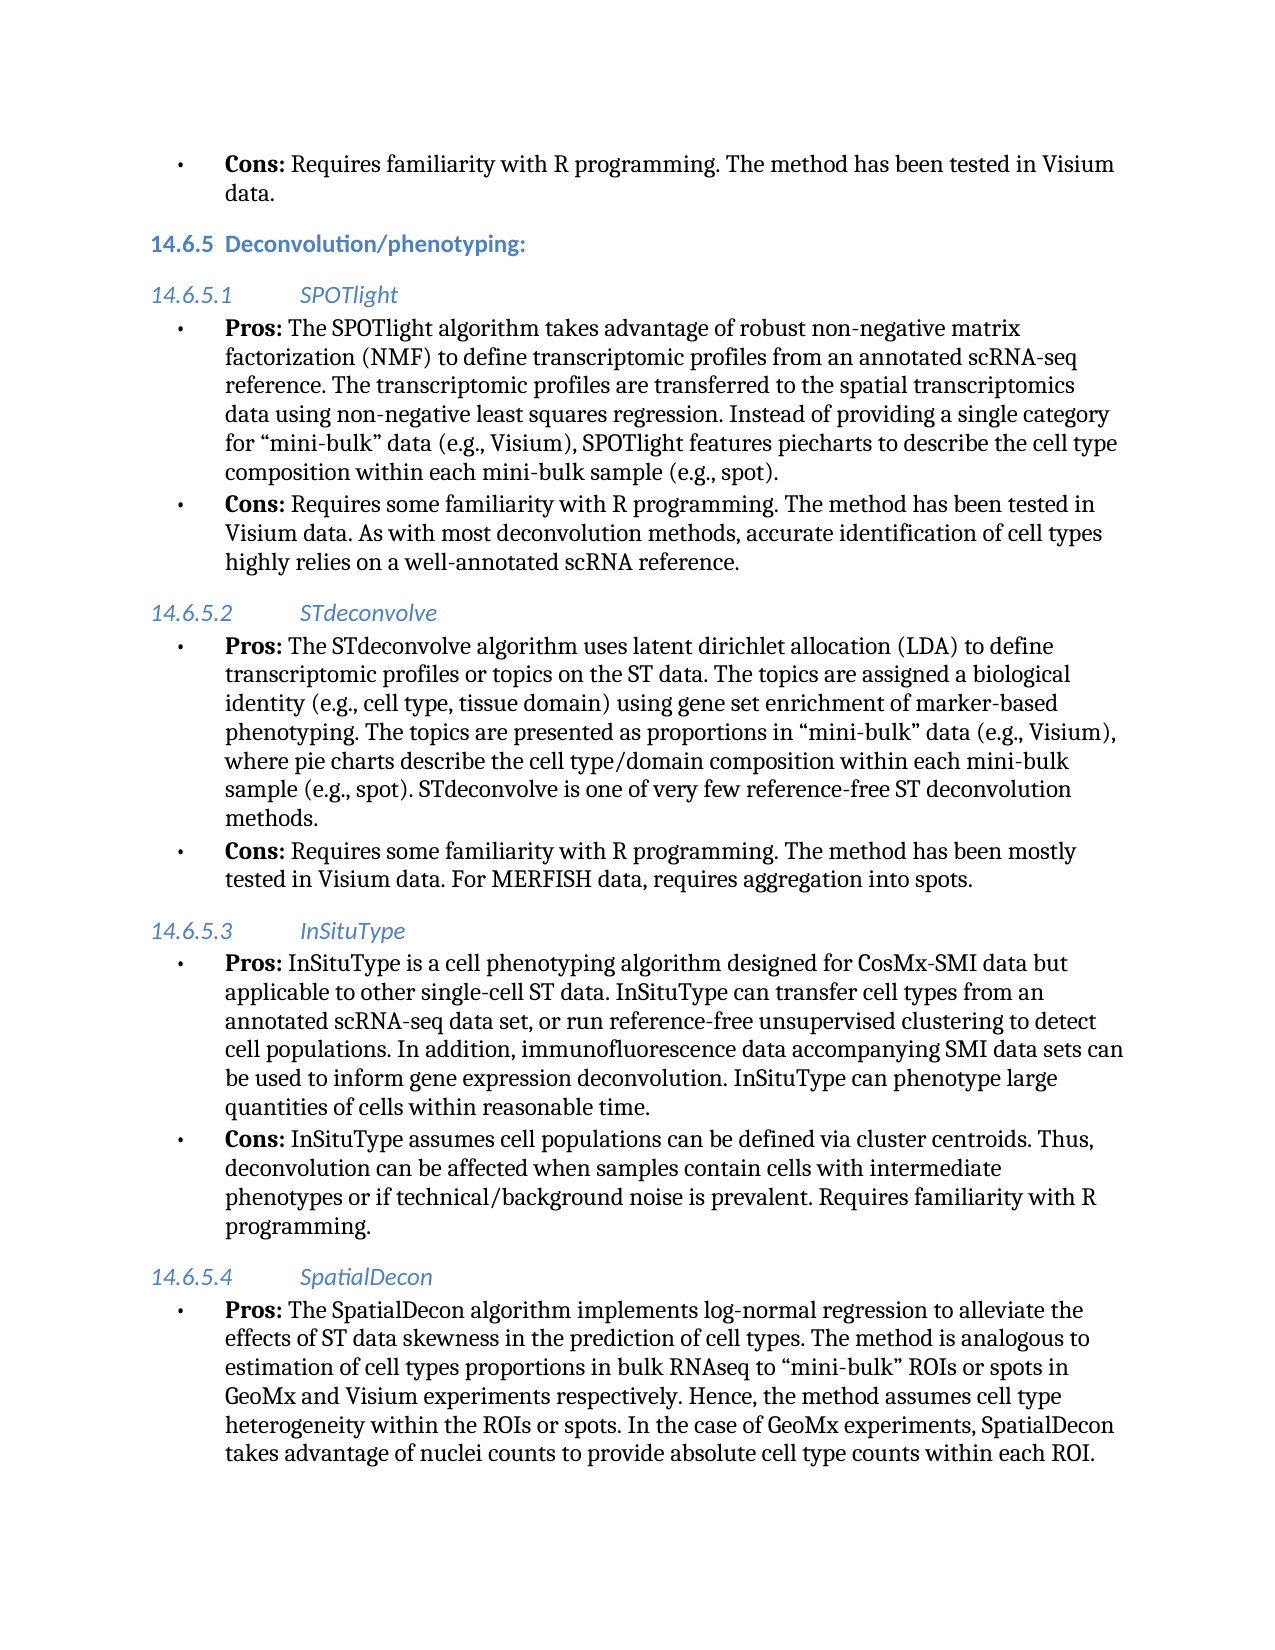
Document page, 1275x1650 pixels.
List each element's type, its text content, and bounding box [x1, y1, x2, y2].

list Cons: Requires some familiarity with R programming. The method has been mostly tested in Visium data. For MERFISH data, requires aggregation into spots. [175, 837, 1125, 894]
subtitle 14.6.5.2 STdeconvolve [150, 597, 1125, 628]
list Cons: Requires some familiarity with R programming. The method has been tested in Visium data. As with most deconvolution methods, accurate identification of cell types highly relies on a well-annotated scRNA reference. [175, 490, 1125, 576]
subtitle 14.6.5.4 SpatialDecon [150, 1261, 1125, 1292]
list Pros: The STdeconvolve algorithm uses latent dirichlet allocation (LDA) to define transcriptomic profiles or topics on the ST data. The topics are assigned a biological identity (e.g., cell type, tissue domain) using gene set enrichment of marker-based phenotyping. The topics are presented as proportions in “mini-bulk” data (e.g., Visium), where pie charts describe the cell type/domain composition within each mini-bulk sample (e.g., spot). STdeconvolve is one of very few reference-free ST deconvolution methods. [175, 632, 1125, 833]
list Pros: InSituType is a cell phenotyping algorithm designed for CosMx-SMI data but applicable to other single-cell ST data. InSituType can transfer cell types from an annotated scRNA-seq data set, or run reference-free unsupervised clustering to detect cell populations. In addition, immunofluorescence data accompanying SMI data sets can be used to inform gene expression deconvolution. InSituType can phenotype large quantities of cells within reasonable time. [175, 949, 1125, 1122]
list Cons: InSituType assumes cell populations can be defined via cluster centroids. Thus, deconvolution can be affected when samples contain cells with intermediate phenotypes or if technical/background noise is prevalent. Requires familiarity with R programming. [175, 1125, 1125, 1240]
subtitle 14.6.5 Deconvolution/phenotyping: [150, 228, 1125, 259]
list Pros: The SPOTlight algorithm takes advantage of robust non-negative matrix factorization (NMF) to define transcriptomic profiles from an annotated scRNA-seq reference. The transcriptomic profiles are transferred to the spatial transcriptomics data using non-negative least squares regression. Instead of providing a single category for “mini-bulk” data (e.g., Visium), SPOTlight features piecharts to describe the cell type composition within each mini-bulk sample (e.g., spot). [175, 314, 1125, 486]
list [175, 1296, 1125, 1468]
list Cons: Requires familiarity with R programming. The method has been tested in Visium data. [175, 150, 1125, 207]
subtitle 14.6.5.1 SPOTlight [150, 280, 1125, 310]
subtitle 14.6.5.3 InSituType [150, 915, 1125, 945]
